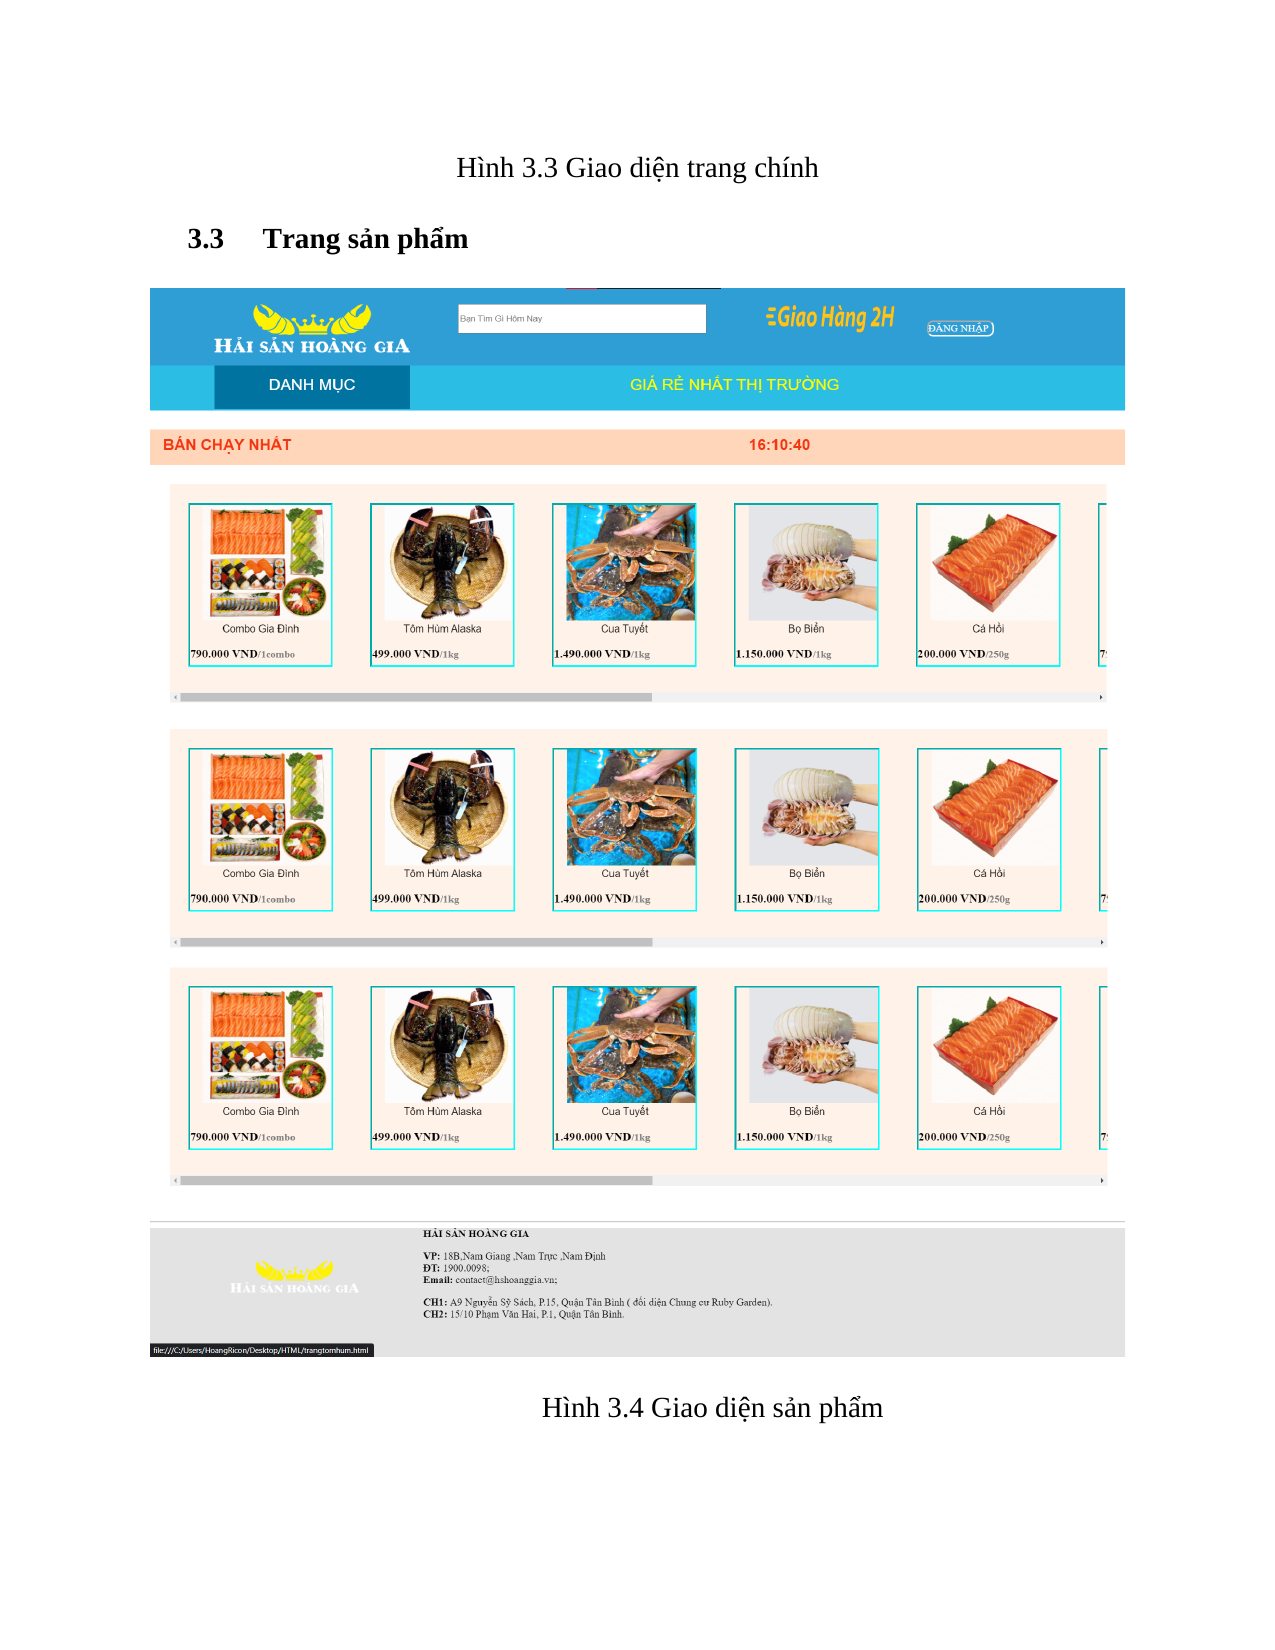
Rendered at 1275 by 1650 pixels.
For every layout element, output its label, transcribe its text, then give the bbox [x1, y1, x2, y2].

picture [150, 288, 1125, 703]
text Hình 3.4 Giao diện sản phẩm [150, 1390, 1125, 1423]
subtitle Trang sản phẩm [187, 221, 1125, 255]
text Hình 3.3 Giao diện trang chính [150, 150, 1125, 183]
picture [150, 719, 1125, 1197]
picture [150, 1213, 1125, 1357]
